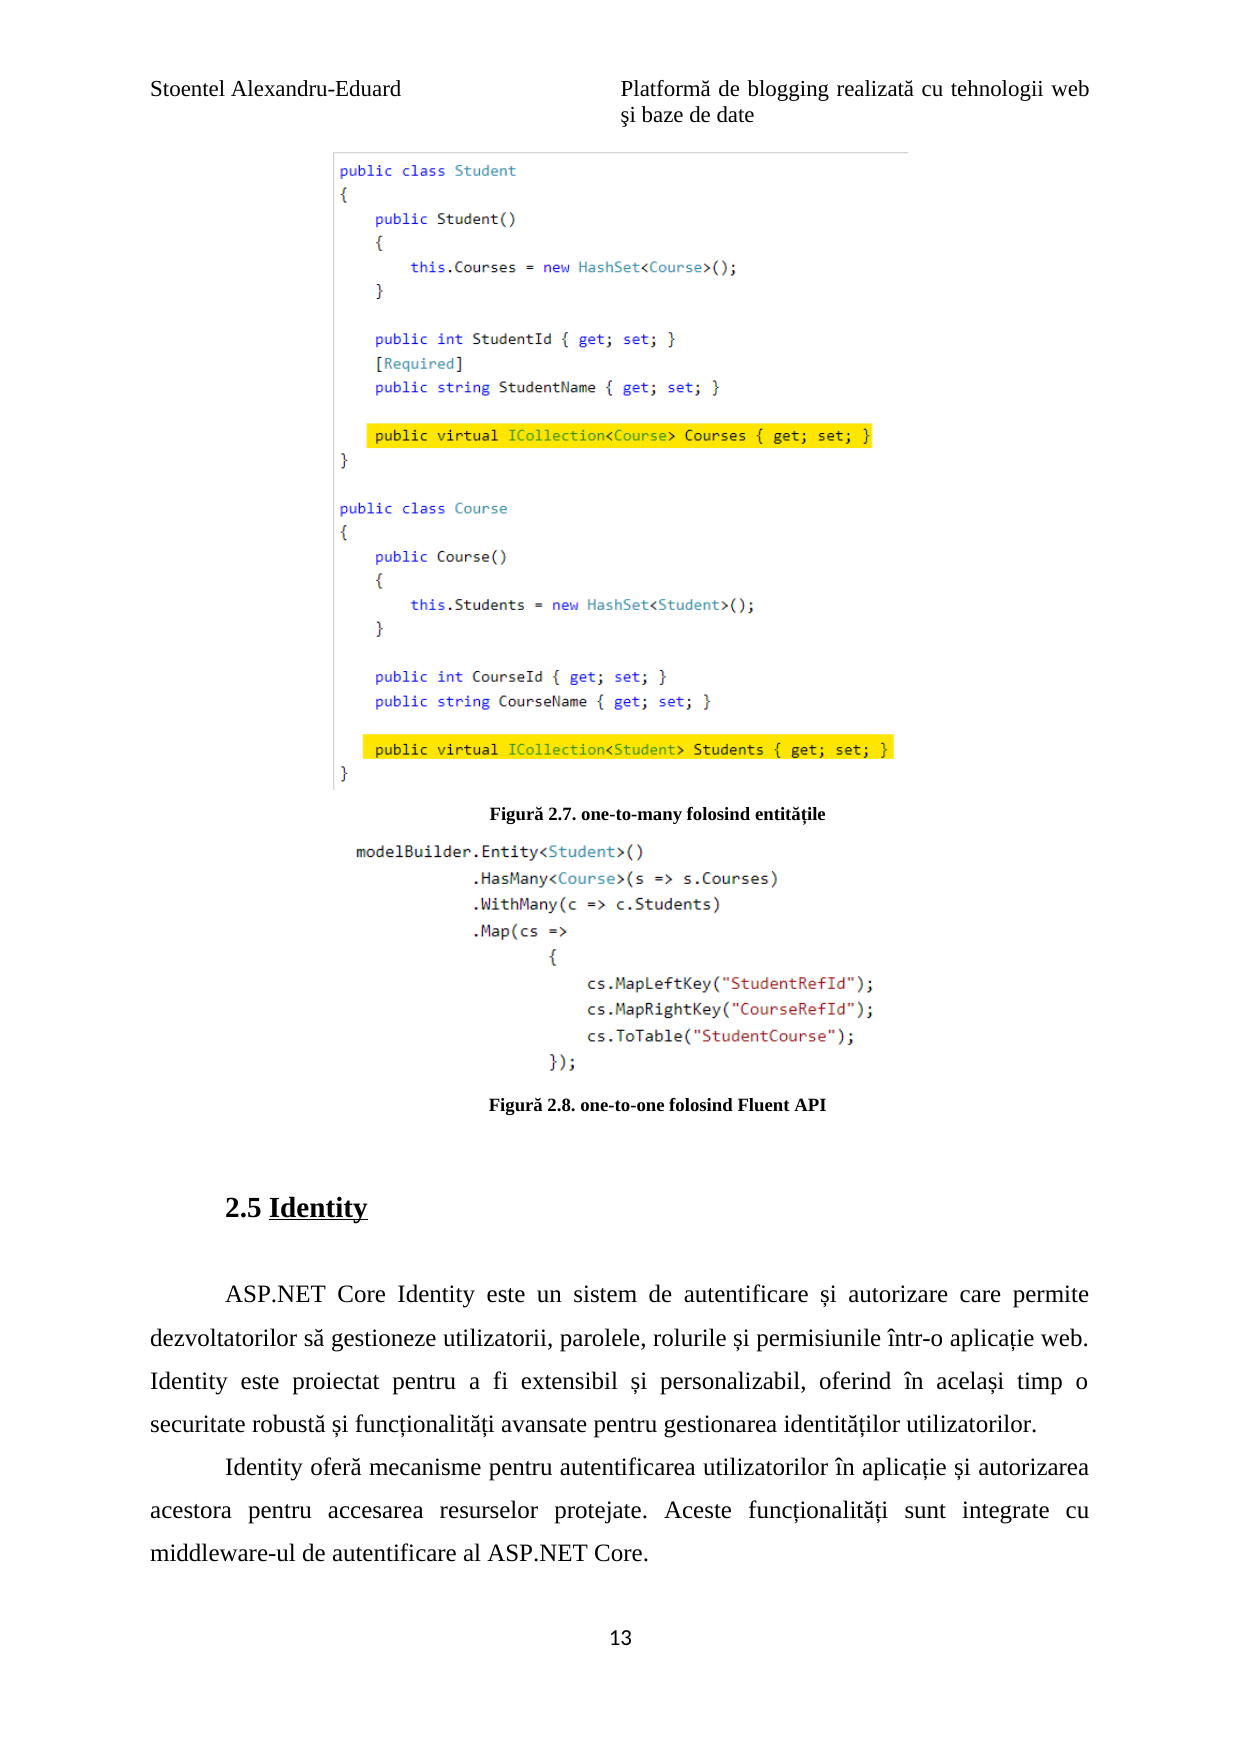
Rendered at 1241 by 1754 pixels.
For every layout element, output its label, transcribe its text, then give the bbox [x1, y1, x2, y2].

text Figură 2.7. one-to-many folosind entitățile [150, 803, 1090, 825]
picture [332, 150, 909, 790]
picture [334, 835, 906, 1080]
text Figură 2.8. one-to-one folosind Fluent API [150, 1093, 1090, 1115]
text Identity oferă mecanisme pentru autentificarea utilizatorilor în aplicație și autorizarea acestora pentru accesarea resurselor protejate. Aceste funcționalități sunt integrate cu middleware-ul de autentificare al ASP.NET Core. [150, 1452, 1090, 1567]
text ASP.NET Core Identity este un sistem de autentificare și autorizare care permite dezvoltatorilor să gestioneze utilizatorii, parolele, rolurile și permisiunile într-o aplicație web. Identity este proiectat pentru a fi extensibil și personalizabil, oferind în același timp o securitate robustă și funcționalități avansate pentru gestionarea identităților utilizatorilor. [150, 1279, 1090, 1438]
subtitle 2.5 Identity [150, 1190, 1090, 1223]
